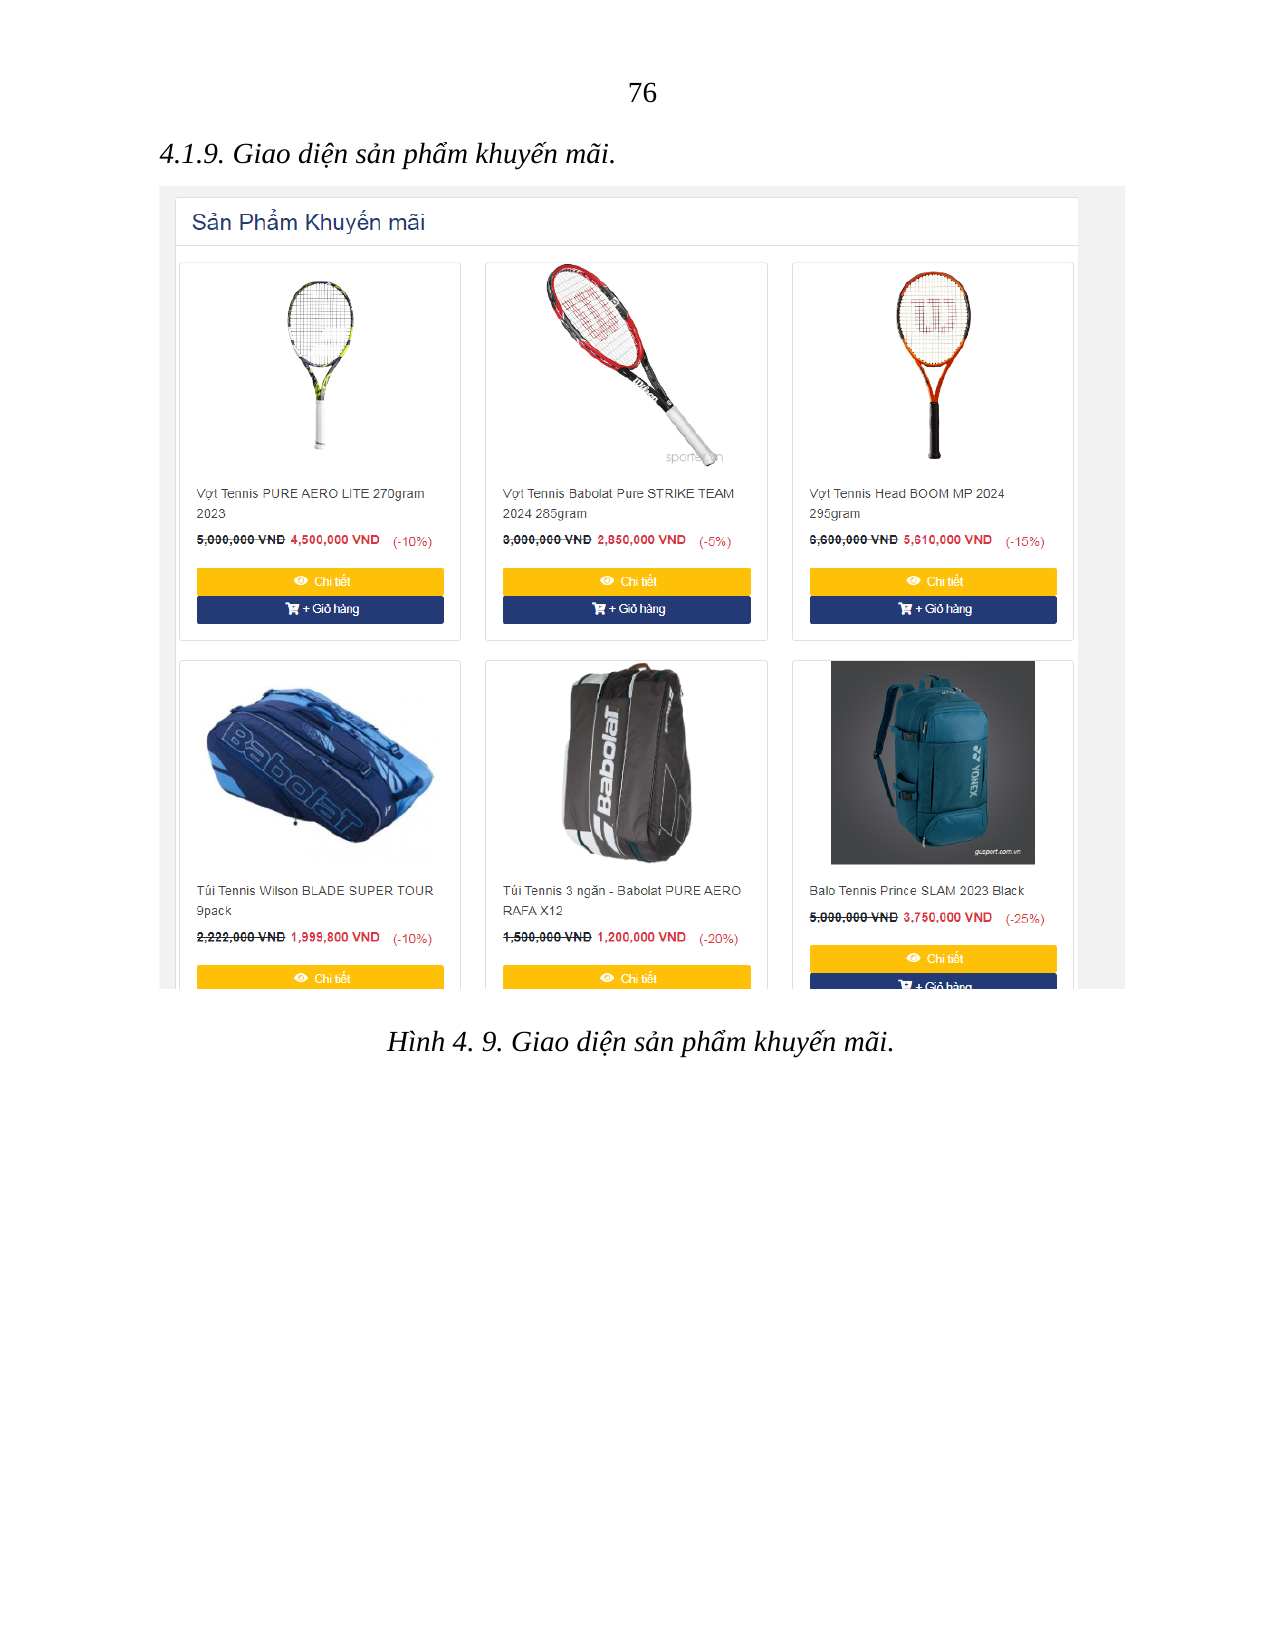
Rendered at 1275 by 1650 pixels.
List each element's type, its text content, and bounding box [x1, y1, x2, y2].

picture [159, 186, 1125, 989]
text Hình 4. 9. Giao diện sản phẩm khuyến mãi. [159, 1024, 1125, 1057]
subtitle 4.1.9. Giao diện sản phẩm khuyến mãi. [159, 137, 1125, 170]
